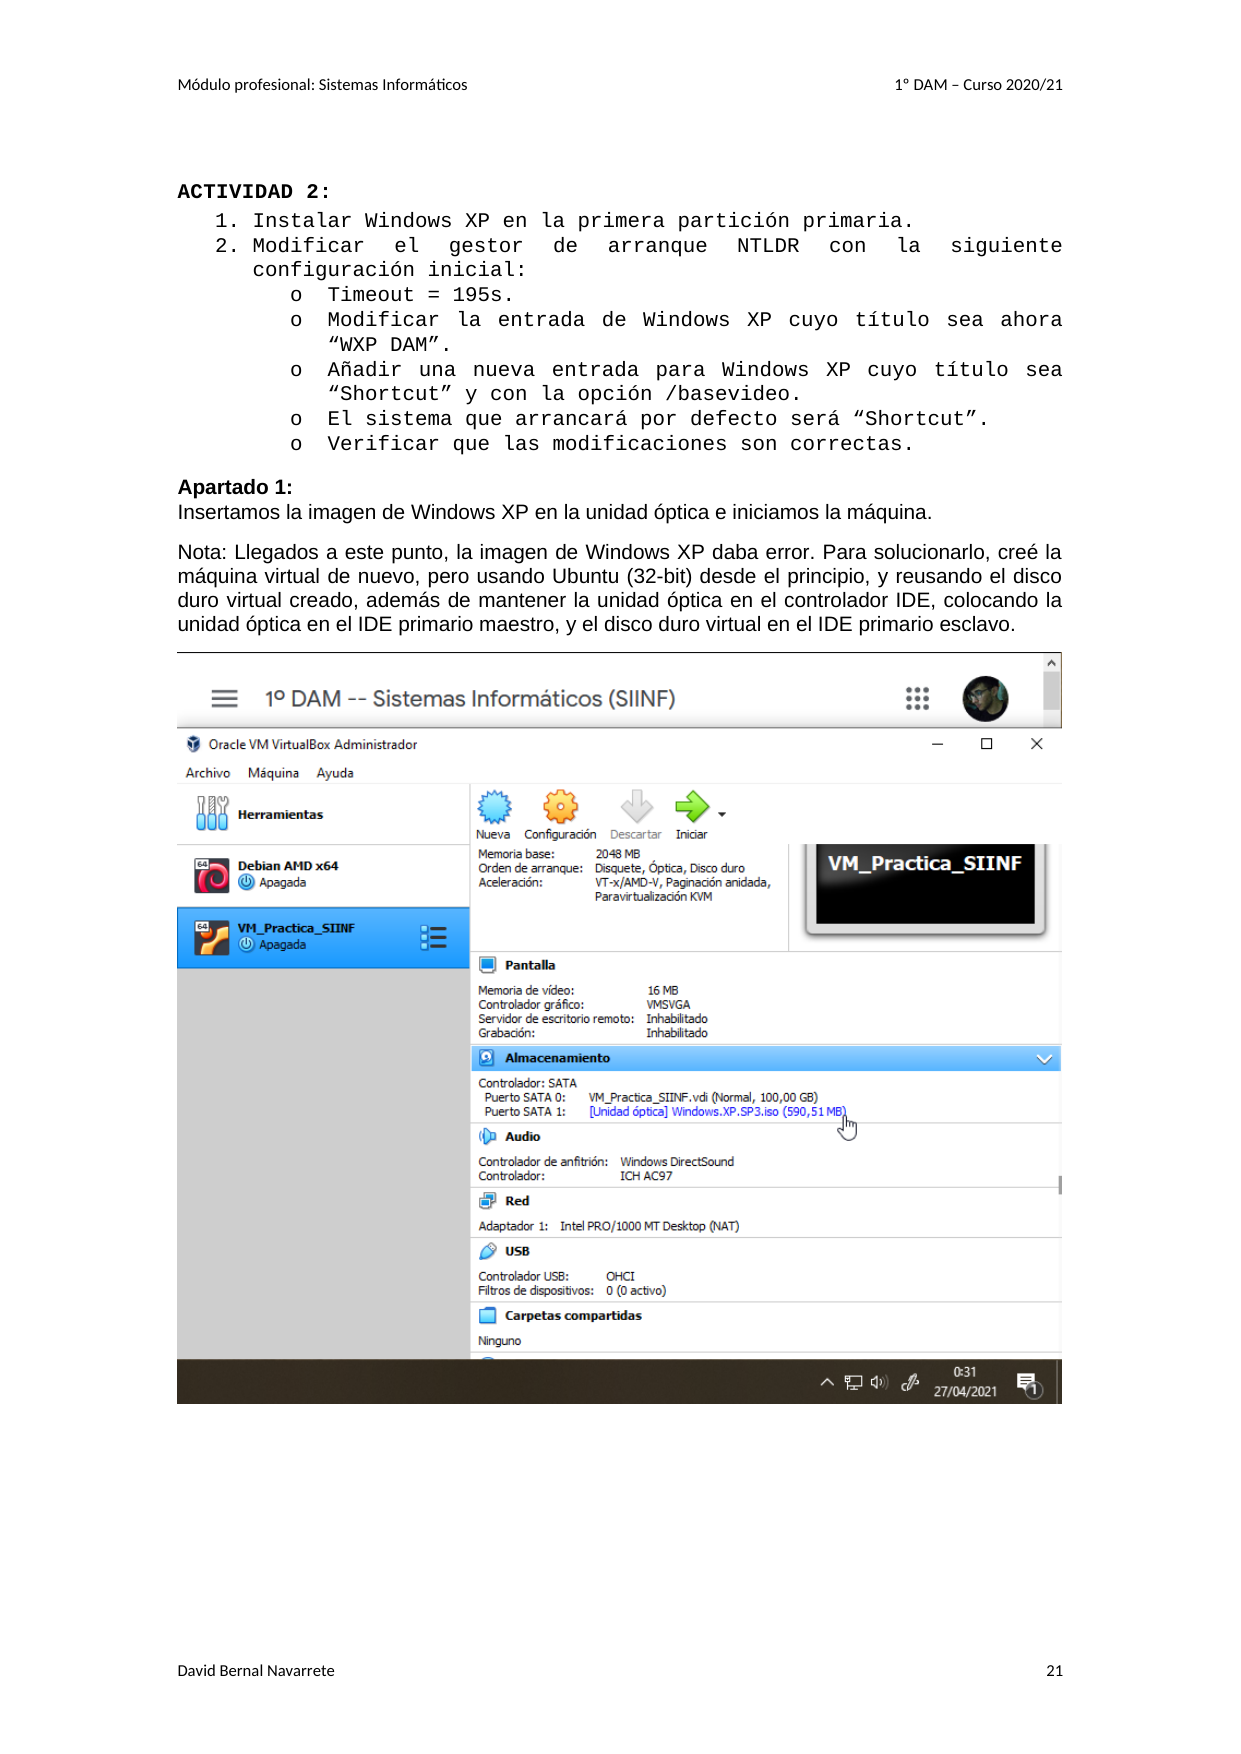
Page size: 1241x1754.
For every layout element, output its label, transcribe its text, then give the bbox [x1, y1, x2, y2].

list Instalar Windows XP en la primera partición primaria. [215, 210, 1063, 233]
subtitle Apartado 1: [177, 474, 1063, 498]
text Insertamos la imagen de Windows XP en la unidad óptica e iniciamos la máquina. [177, 499, 1063, 523]
list Modificar la entrada de Windows XP cuyo título sea ahora “WXP DAM”. [290, 309, 1063, 357]
list Timeout = 195s. [290, 284, 1063, 308]
list Modificar el gestor de arranque NTLDR con la siguiente configuración inicial: [215, 235, 1063, 283]
picture [177, 652, 1062, 1404]
subtitle Actividad 2: [177, 181, 1063, 204]
list El sistema que arrancará por defecto será “Shortcut”. [290, 408, 1063, 432]
text Nota: Llegados a este punto, la imagen de Windows XP daba error. Para solucionarlo, creé la máquina virtual de nuevo, pero usando Ubuntu (32-bit) desde el principio, y reusando el disco duro virtual creado, además de mantener la unidad óptica en el controlador IDE, colocando la unidad óptica en el IDE primario maestro, y el disco duro virtual en el IDE primario esclavo. [177, 540, 1063, 636]
list Añadir una nueva entrada para Windows XP cuyo título sea “Shortcut” y con la opción /basevideo. [290, 359, 1063, 407]
list Verificar que las modificaciones son correctas. [290, 433, 1063, 457]
